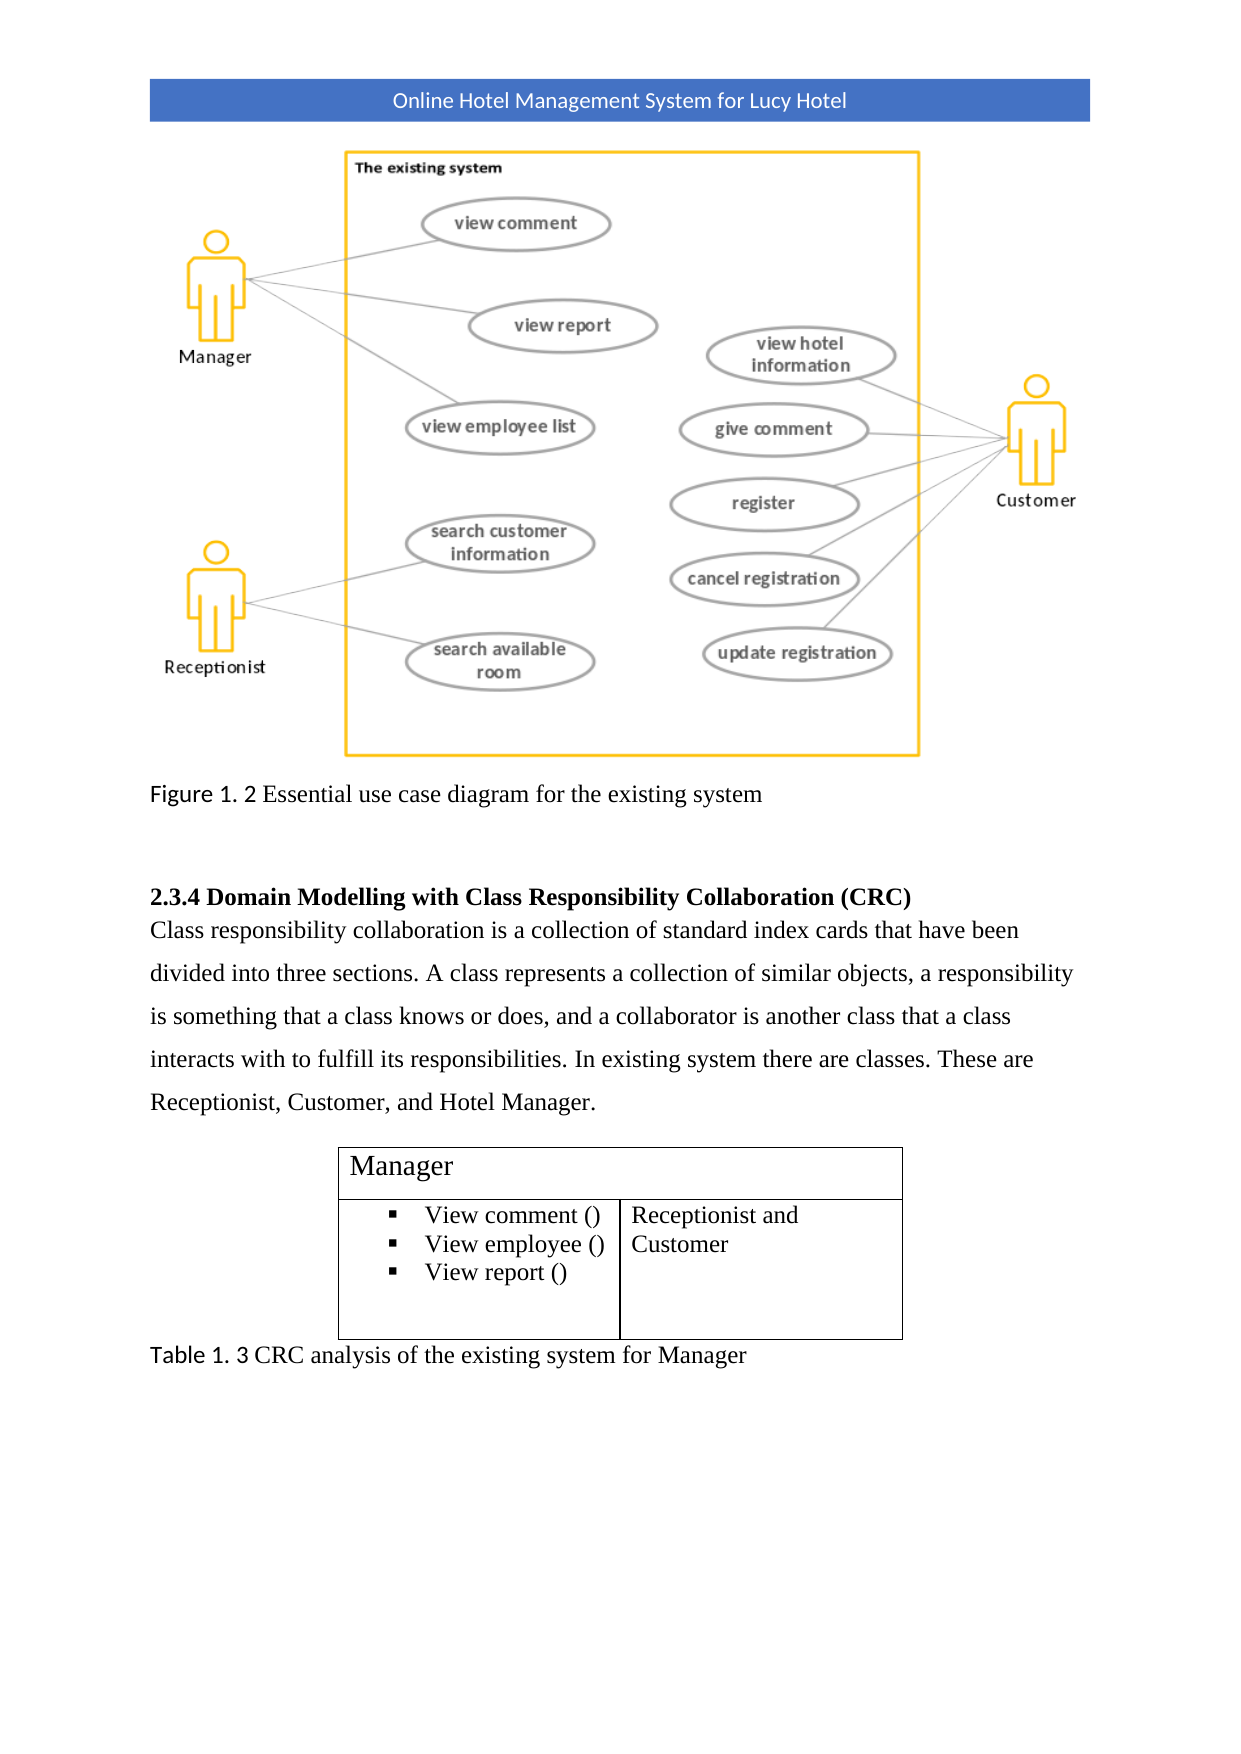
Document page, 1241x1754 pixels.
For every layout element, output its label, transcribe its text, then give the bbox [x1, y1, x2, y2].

text Class responsibility collaboration is a collection of standard index cards that have been divided into three sections. A class represents a collection of similar objects, a responsibility is something that a class knows or does, and a collaborator is another class that a class interacts with to fulfill its responsibilities. In existing system there are classes. These are Receptionist, Customer, and Hotel Manager. [150, 915, 1090, 1116]
table_cell Receptionist and Customer [621, 1200, 902, 1339]
table_cell View comment () View employee () View report () [339, 1200, 619, 1339]
table_header Manager [339, 1148, 902, 1199]
text Figure 1. 2 Essential use case diagram for the existing system [150, 778, 1090, 809]
text Table 1. 3 CRC analysis of the existing system for Manager [150, 1340, 1090, 1370]
subtitle 2.3.4 Domain Modelling with Class Responsibility Collaboration (CRC) [150, 882, 1090, 911]
